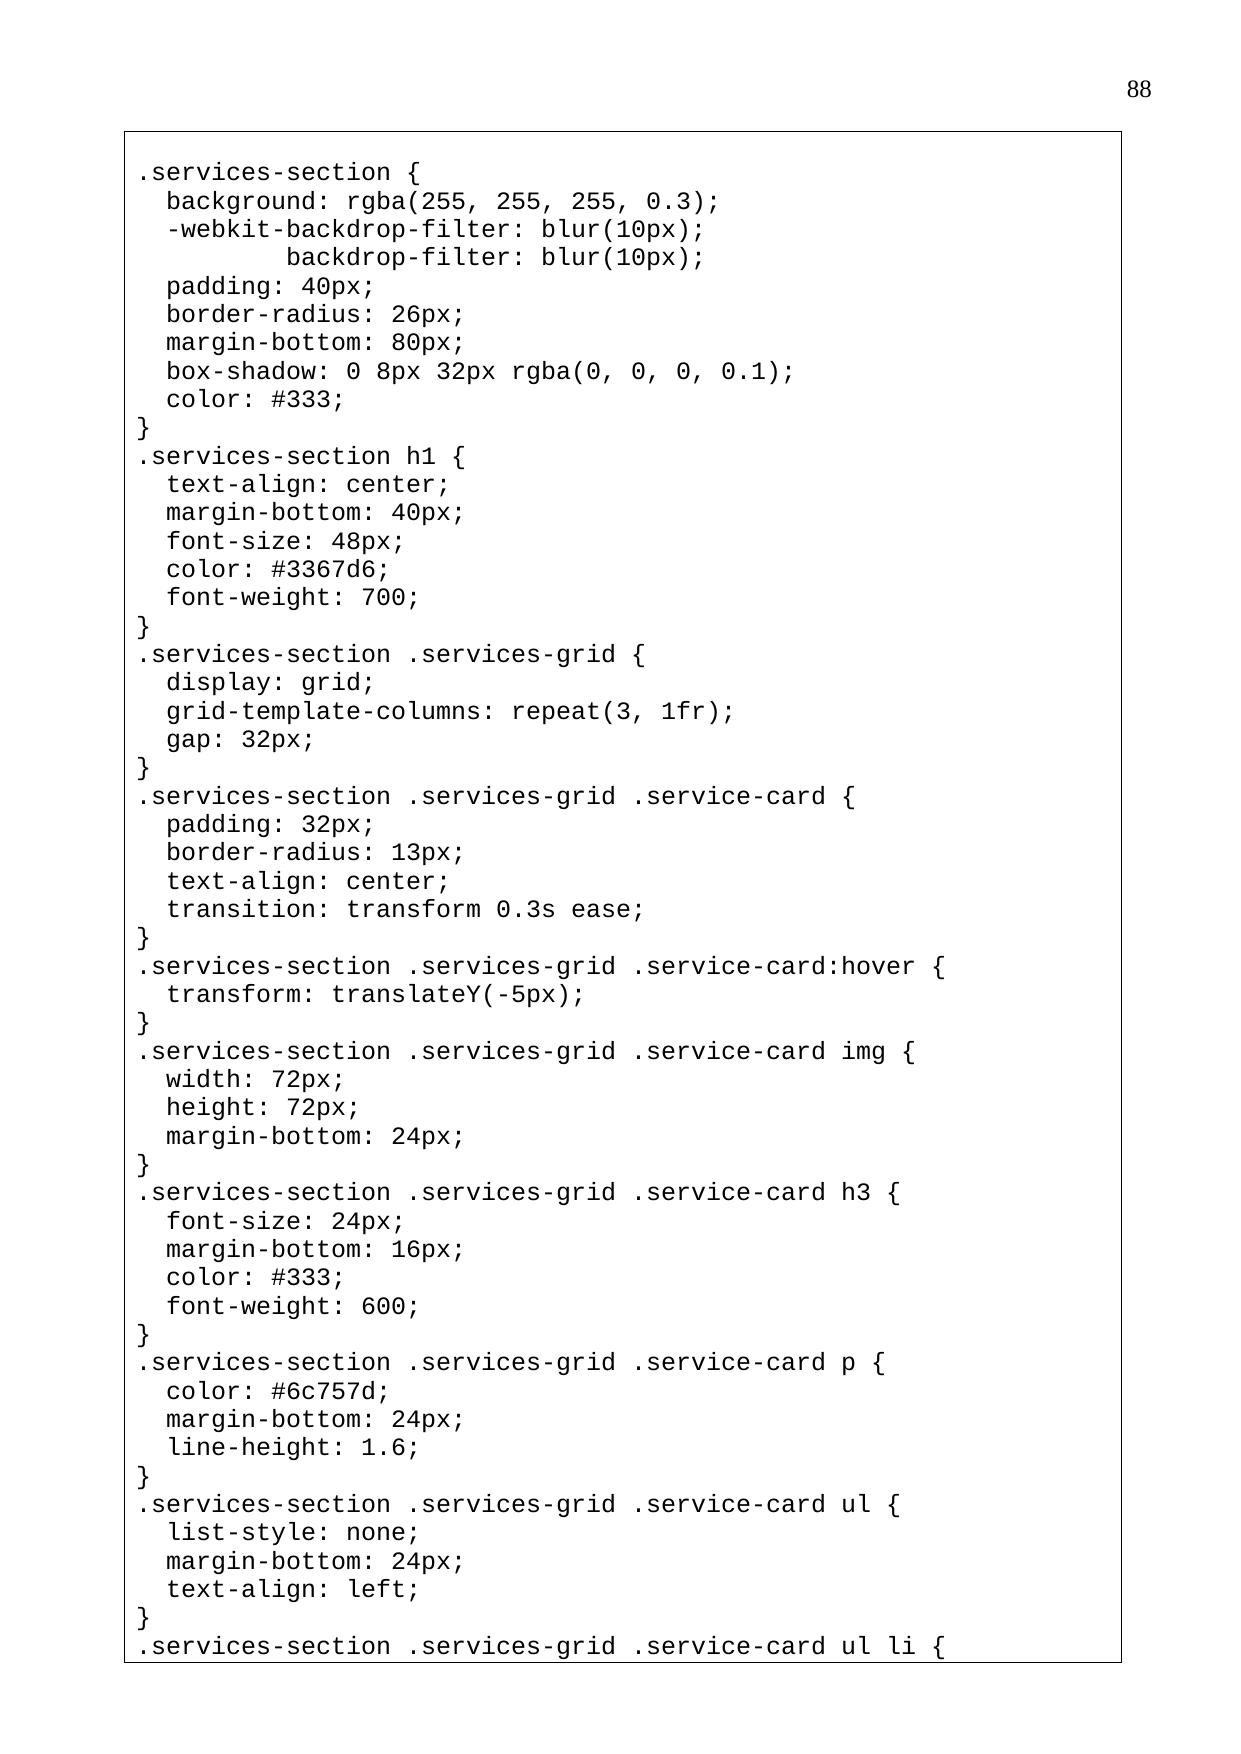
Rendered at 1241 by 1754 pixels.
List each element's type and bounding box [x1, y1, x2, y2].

table_header [125, 132, 1121, 1662]
